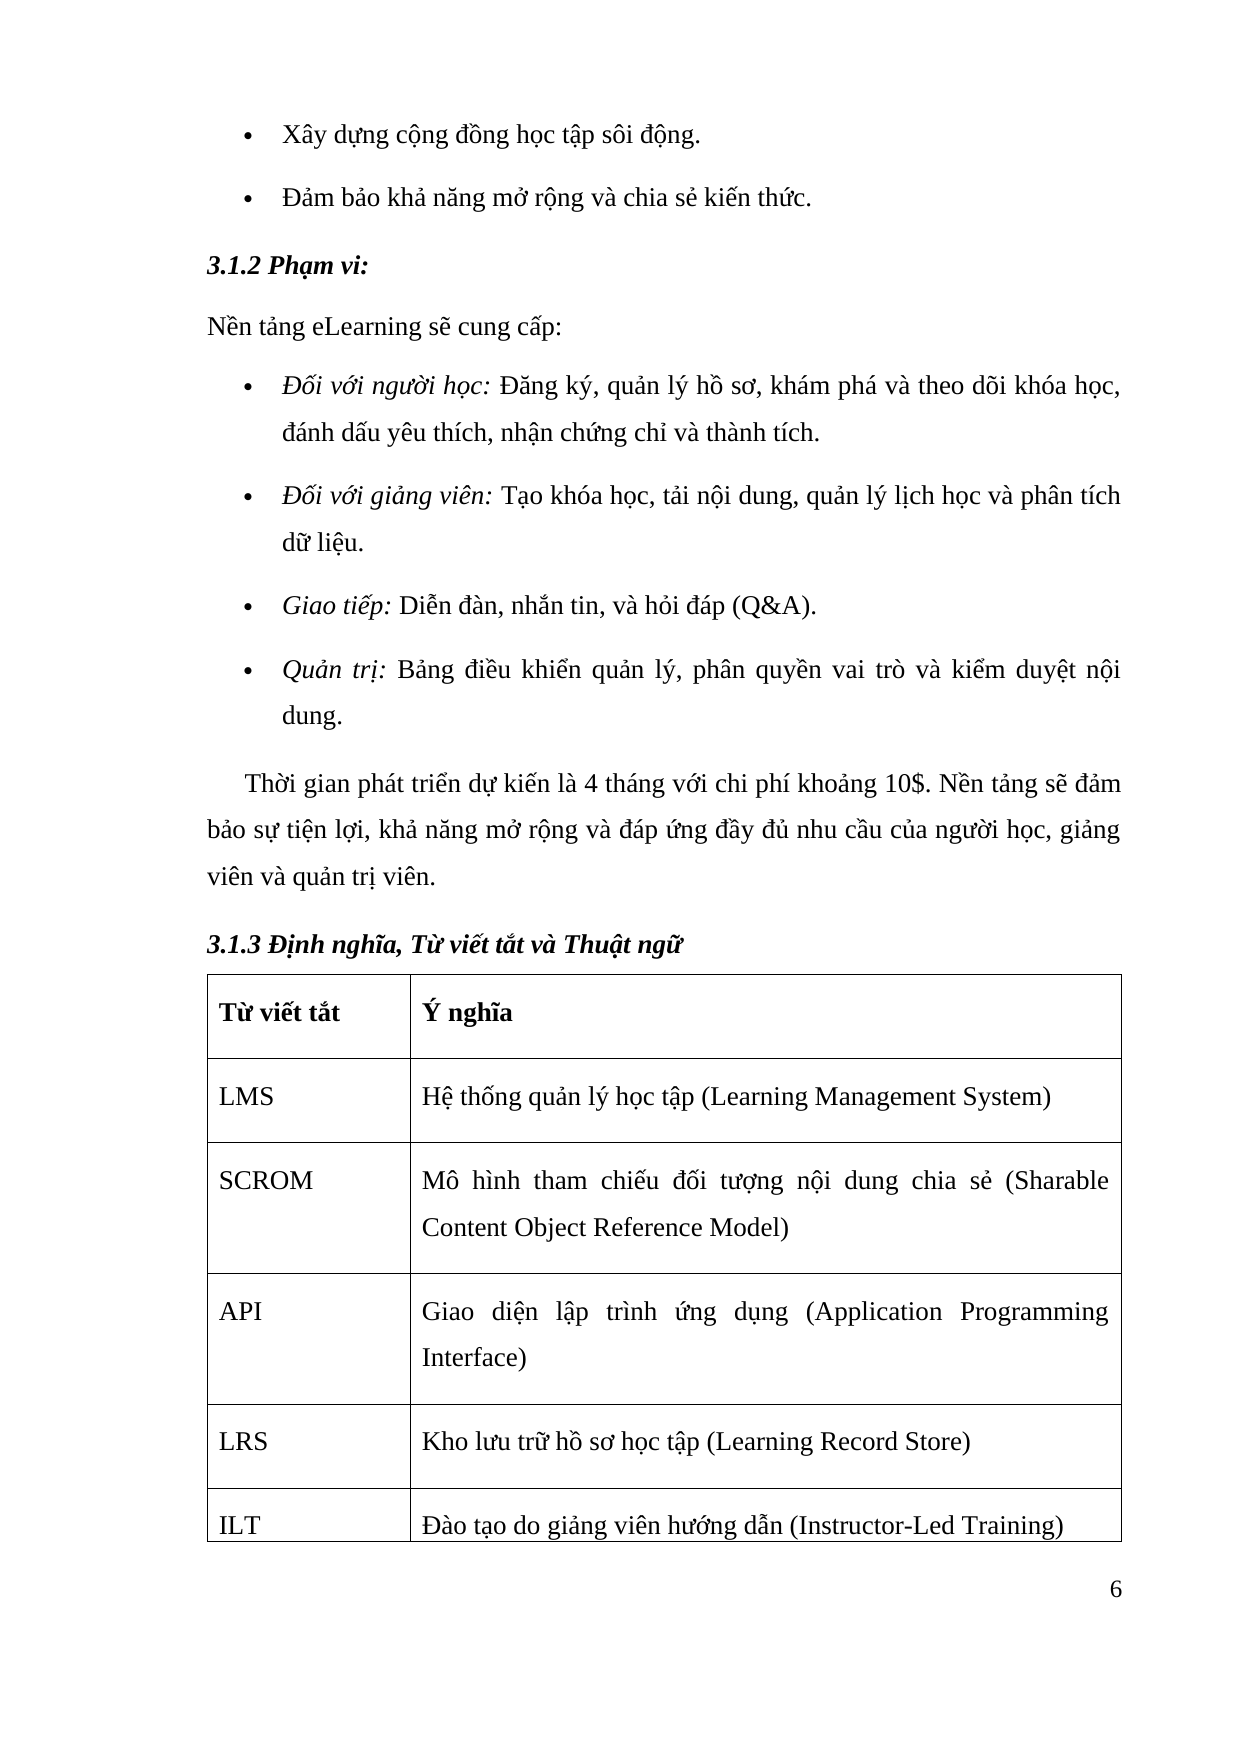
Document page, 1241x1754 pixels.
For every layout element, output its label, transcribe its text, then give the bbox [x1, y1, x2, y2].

list Quản trị: Bảng điều khiển quản lý, phân quyền vai trò và kiểm duyệt nội dung. [244, 653, 1122, 731]
subtitle 3.1.3 Định nghĩa, Từ viết tắt và Thuật ngữ [207, 928, 1122, 959]
subtitle 3.1.2 Phạm vi: [207, 249, 1122, 280]
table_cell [411, 1489, 1121, 1541]
table_cell SCROM [208, 1143, 410, 1273]
table_cell Kho lưu trữ hồ sơ học tập (Learning Record Store) [411, 1405, 1121, 1487]
list Giao tiếp: Diễn đàn, nhắn tin, và hỏi đáp (Q&A). [244, 589, 1122, 621]
table_cell ILT [208, 1489, 410, 1541]
table_header Ý nghĩa [411, 975, 1121, 1058]
text Nền tảng eLearning sẽ cung cấp: [207, 310, 1122, 341]
list Đối với người học: Đăng ký, quản lý hồ sơ, khám phá và theo dõi khóa học, đánh dấu yêu thích, nhận chứng chỉ và thành tích. [244, 369, 1122, 447]
table_cell Hệ thống quản lý học tập (Learning Management System) [411, 1059, 1121, 1142]
table_cell LMS [208, 1059, 410, 1142]
table_cell Giao diện lập trình ứng dụng (Application Programming Interface) [411, 1274, 1121, 1403]
table_cell LRS [208, 1405, 410, 1487]
list Xây dựng cộng đồng học tập sôi động. [244, 118, 1122, 149]
list Đối với giảng viên: Tạo khóa học, tải nội dung, quản lý lịch học và phân tích dữ liệu. [244, 479, 1122, 557]
table_cell API [208, 1274, 410, 1403]
list Đảm bảo khả năng mở rộng và chia sẻ kiến thức. [244, 181, 1122, 213]
table_header Từ viết tắt [208, 975, 410, 1058]
table_cell Mô hình tham chiếu đối tượng nội dung chia sẻ (Sharable Content Object Reference Model) [411, 1143, 1121, 1273]
text Thời gian phát triển dự kiến là 4 tháng với chi phí khoảng 10$. Nền tảng sẽ đảm bảo sự tiện lợi, khả năng mở rộng và đáp ứng đầy đủ nhu cầu của người học, giảng viên và quản trị viên. [207, 767, 1122, 891]
